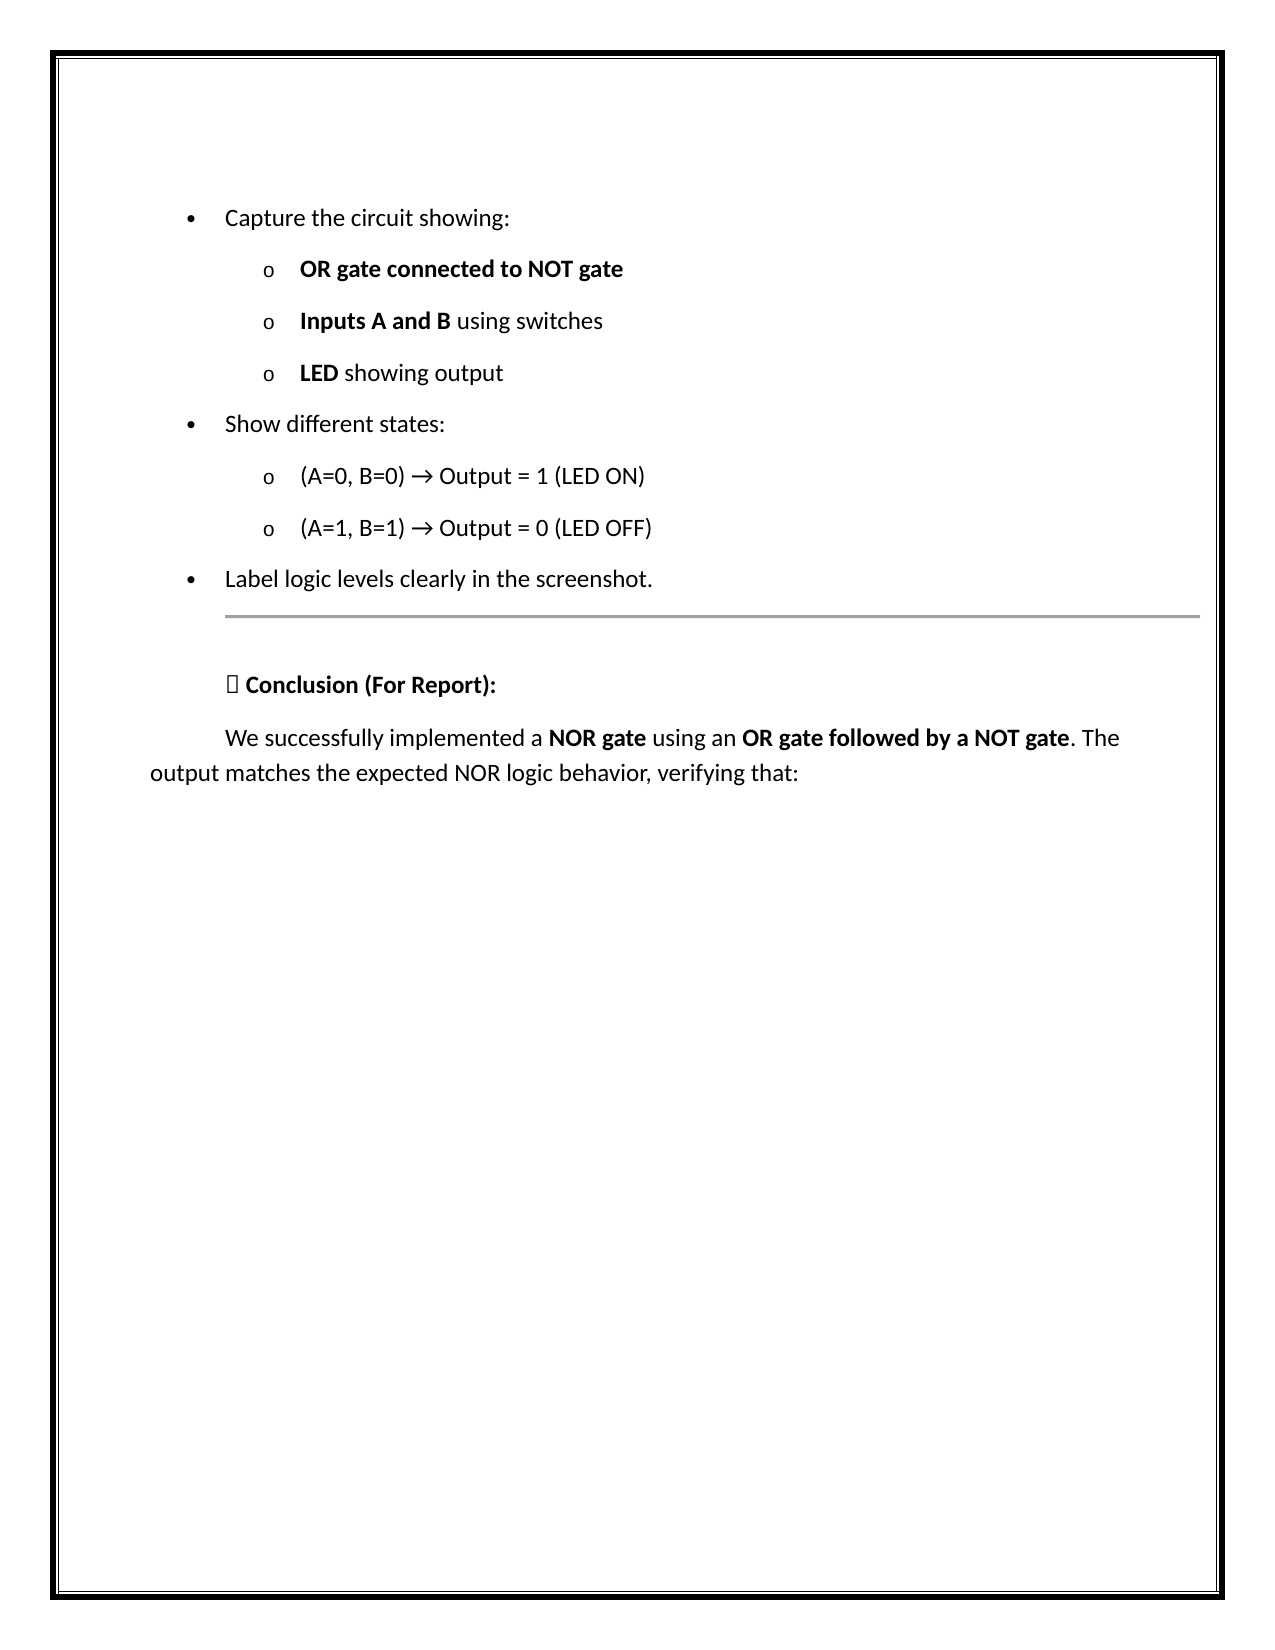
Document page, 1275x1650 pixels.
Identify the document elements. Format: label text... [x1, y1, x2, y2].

list LED showing output [262, 357, 1125, 387]
list Inputs A and B using switches [262, 305, 1125, 336]
list Show different states: [187, 408, 1125, 439]
list Capture the circuit showing: [187, 202, 1125, 232]
text We successfully implemented a NOR gate using an OR gate followed by a NOT gate. The output matches the expected NOR logic behavior, verifying that: [150, 722, 1125, 788]
list OR gate connected to NOT gate [262, 253, 1125, 284]
list (A=1, B=1) → Output = 0 (LED OFF) [262, 512, 1125, 542]
list Label logic levels clearly in the screenshot. [187, 563, 1125, 594]
text ✅ Conclusion (For Report): [150, 667, 1125, 701]
list (A=0, B=0) → Output = 1 (LED ON) [262, 460, 1125, 491]
